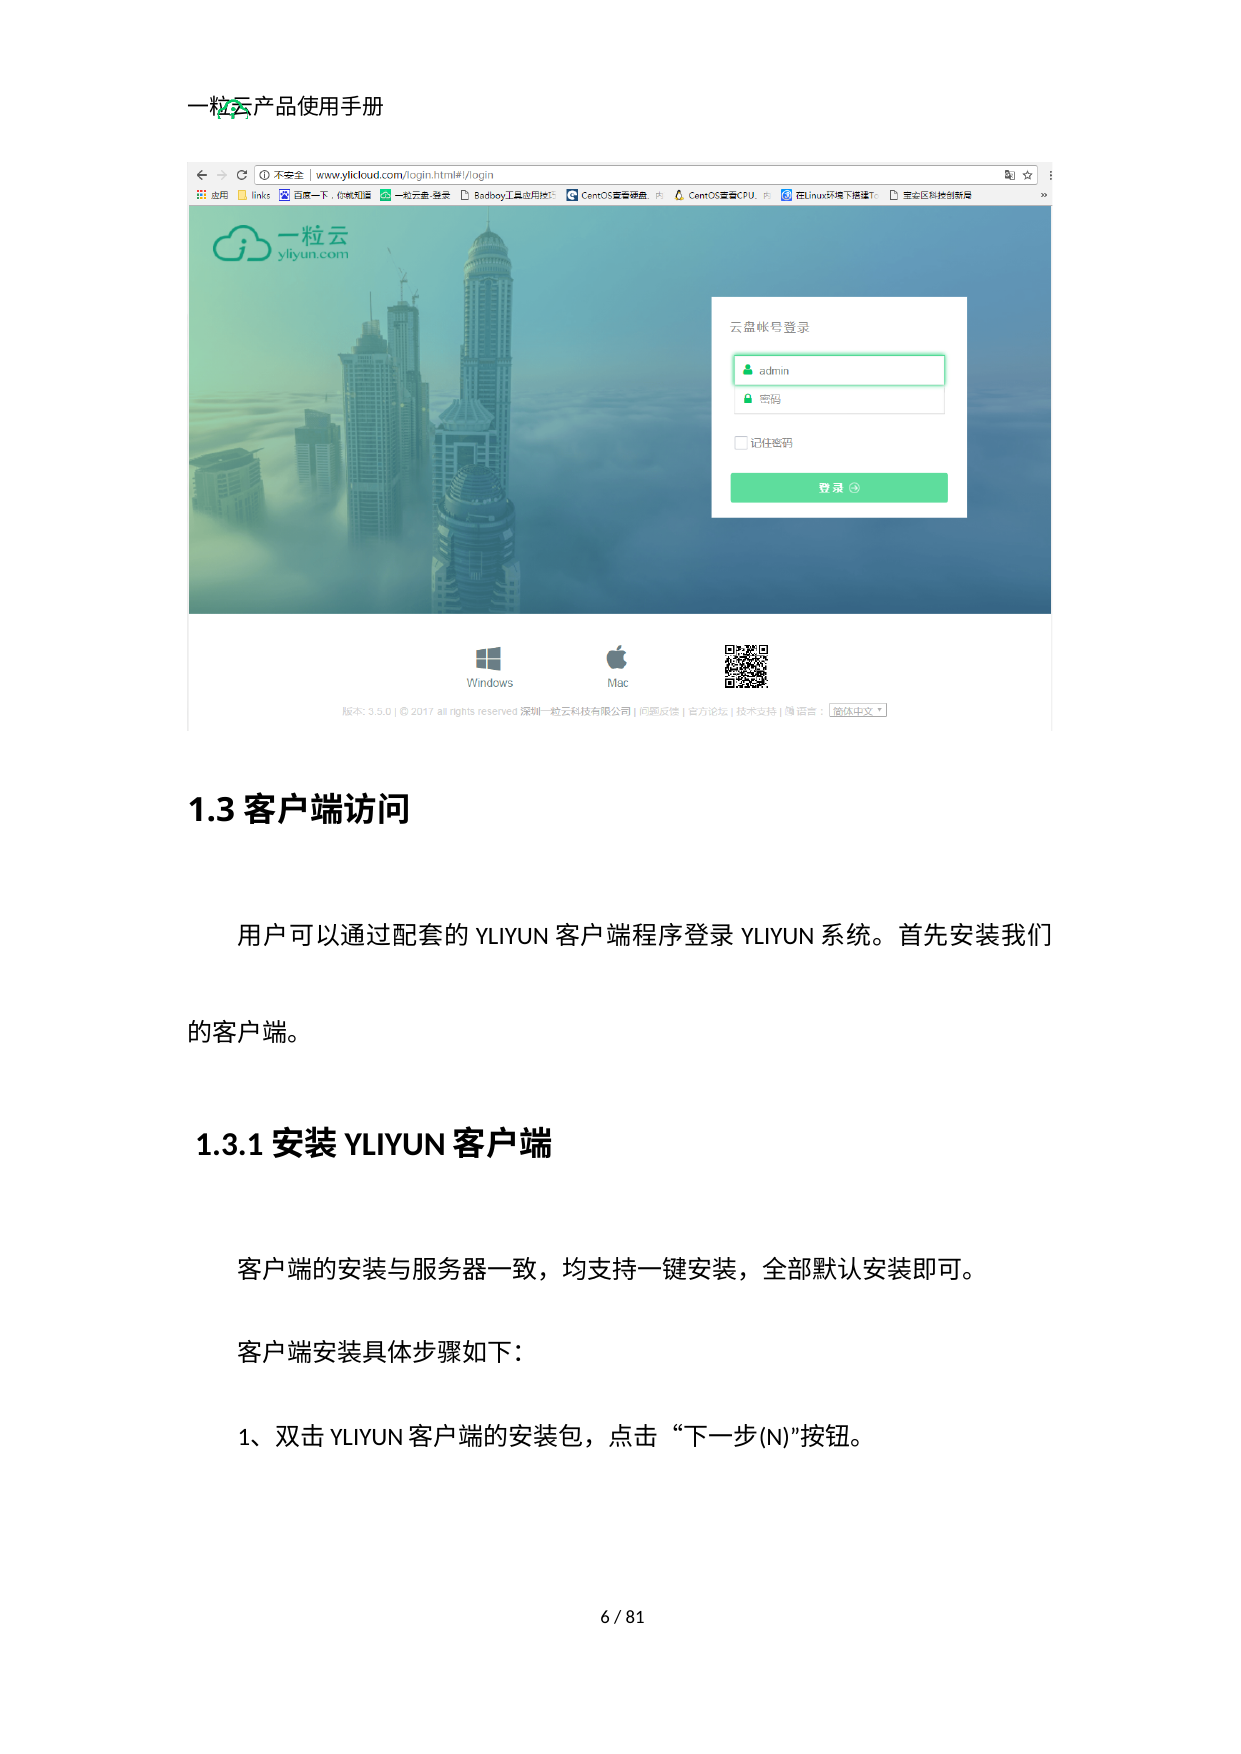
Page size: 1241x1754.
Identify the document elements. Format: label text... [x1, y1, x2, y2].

text 用户可以通过配套的YLIYUN客户端程序登录YLIYUN系统。首先安装我们的客户端。 [187, 901, 1053, 1063]
text 1、双击YLIYUN客户端的安装包，点击“下一步(N)”按钮。 [187, 1402, 1053, 1467]
text 客户端安装具体步骤如下： [187, 1318, 1053, 1383]
subtitle 1.3 客户端访问 [187, 774, 1053, 839]
picture [187, 162, 1053, 731]
text 客户端的安装与服务器一致，均支持一键安装，全部默认安装即可。 [187, 1235, 1053, 1300]
subtitle 1.3.1 安装YLIYUN客户端 [187, 1109, 1053, 1174]
picture [216, 99, 248, 118]
